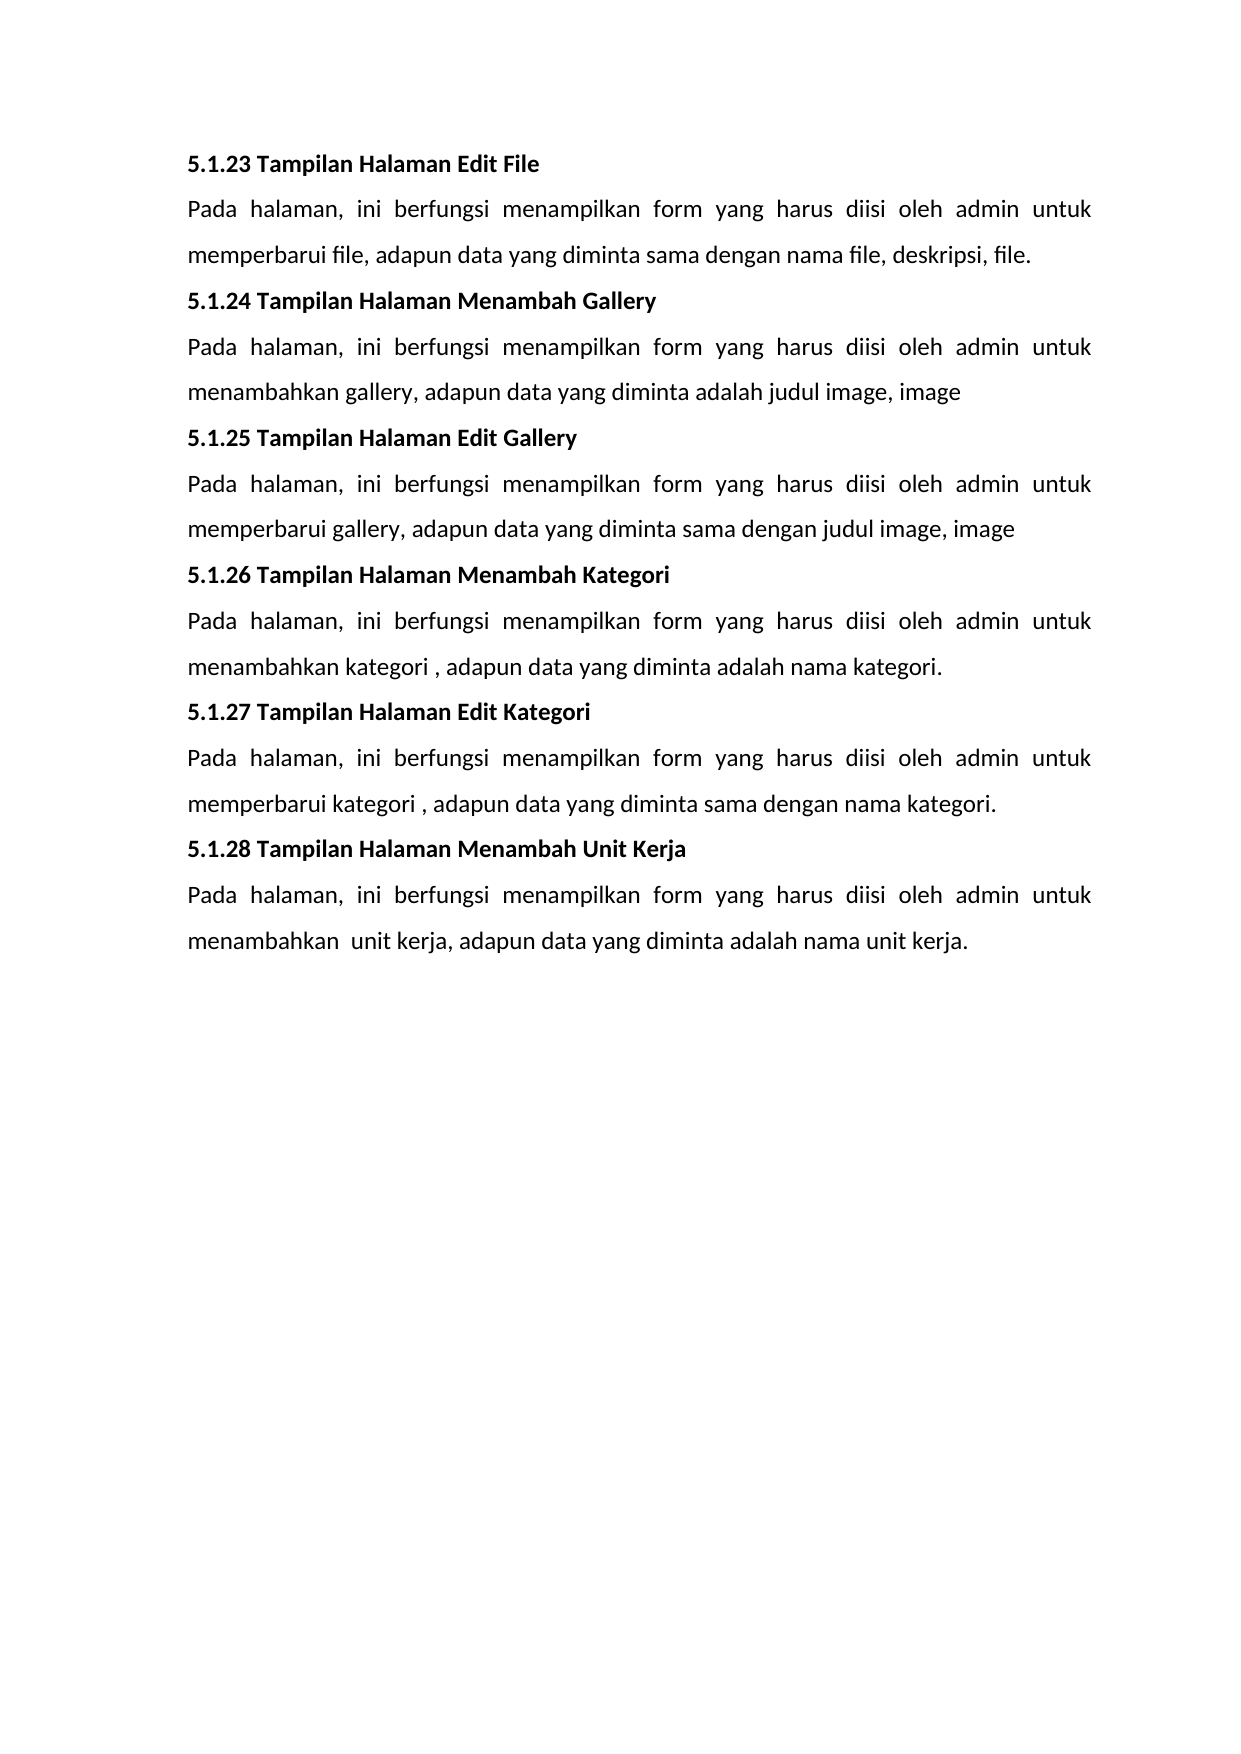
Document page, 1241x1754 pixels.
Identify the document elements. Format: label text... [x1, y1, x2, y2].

text Pada halaman, ini berfungsi menampilkan form yang harus diisi oleh admin untuk menambahkan gallery, adapun data yang diminta adalah judul image, image [187, 331, 1092, 407]
text Pada halaman, ini berfungsi menampilkan form yang harus diisi oleh admin untuk menambahkan kategori , adapun data yang diminta adalah nama kategori. [187, 605, 1092, 681]
text 5.1.25 Tampilan Halaman Edit Gallery [187, 422, 1092, 453]
text 5.1.28 Tampilan Halaman Menambah Unit Kerja [187, 834, 1092, 864]
text Pada halaman, ini berfungsi menampilkan form yang harus diisi oleh admin untuk memperbarui gallery, adapun data yang diminta sama dengan judul image, image [187, 468, 1092, 544]
text Pada halaman, ini berfungsi menampilkan form yang harus diisi oleh admin untuk memperbarui file, adapun data yang diminta sama dengan nama file, deskripsi, file. [187, 193, 1092, 270]
text 5.1.26 Tampilan Halaman Menambah Kategori [187, 559, 1092, 590]
text 5.1.23 Tampilan Halaman Edit File [187, 148, 1092, 178]
text Pada halaman, ini berfungsi menampilkan form yang harus diisi oleh admin untuk menambahkan unit kerja, adapun data yang diminta adalah nama unit kerja. [187, 879, 1092, 956]
text 5.1.24 Tampilan Halaman Menambah Gallery [187, 285, 1092, 315]
text Pada halaman, ini berfungsi menampilkan form yang harus diisi oleh admin untuk memperbarui kategori , adapun data yang diminta sama dengan nama kategori. [187, 742, 1092, 818]
text 5.1.27 Tampilan Halaman Edit Kategori [187, 696, 1092, 727]
